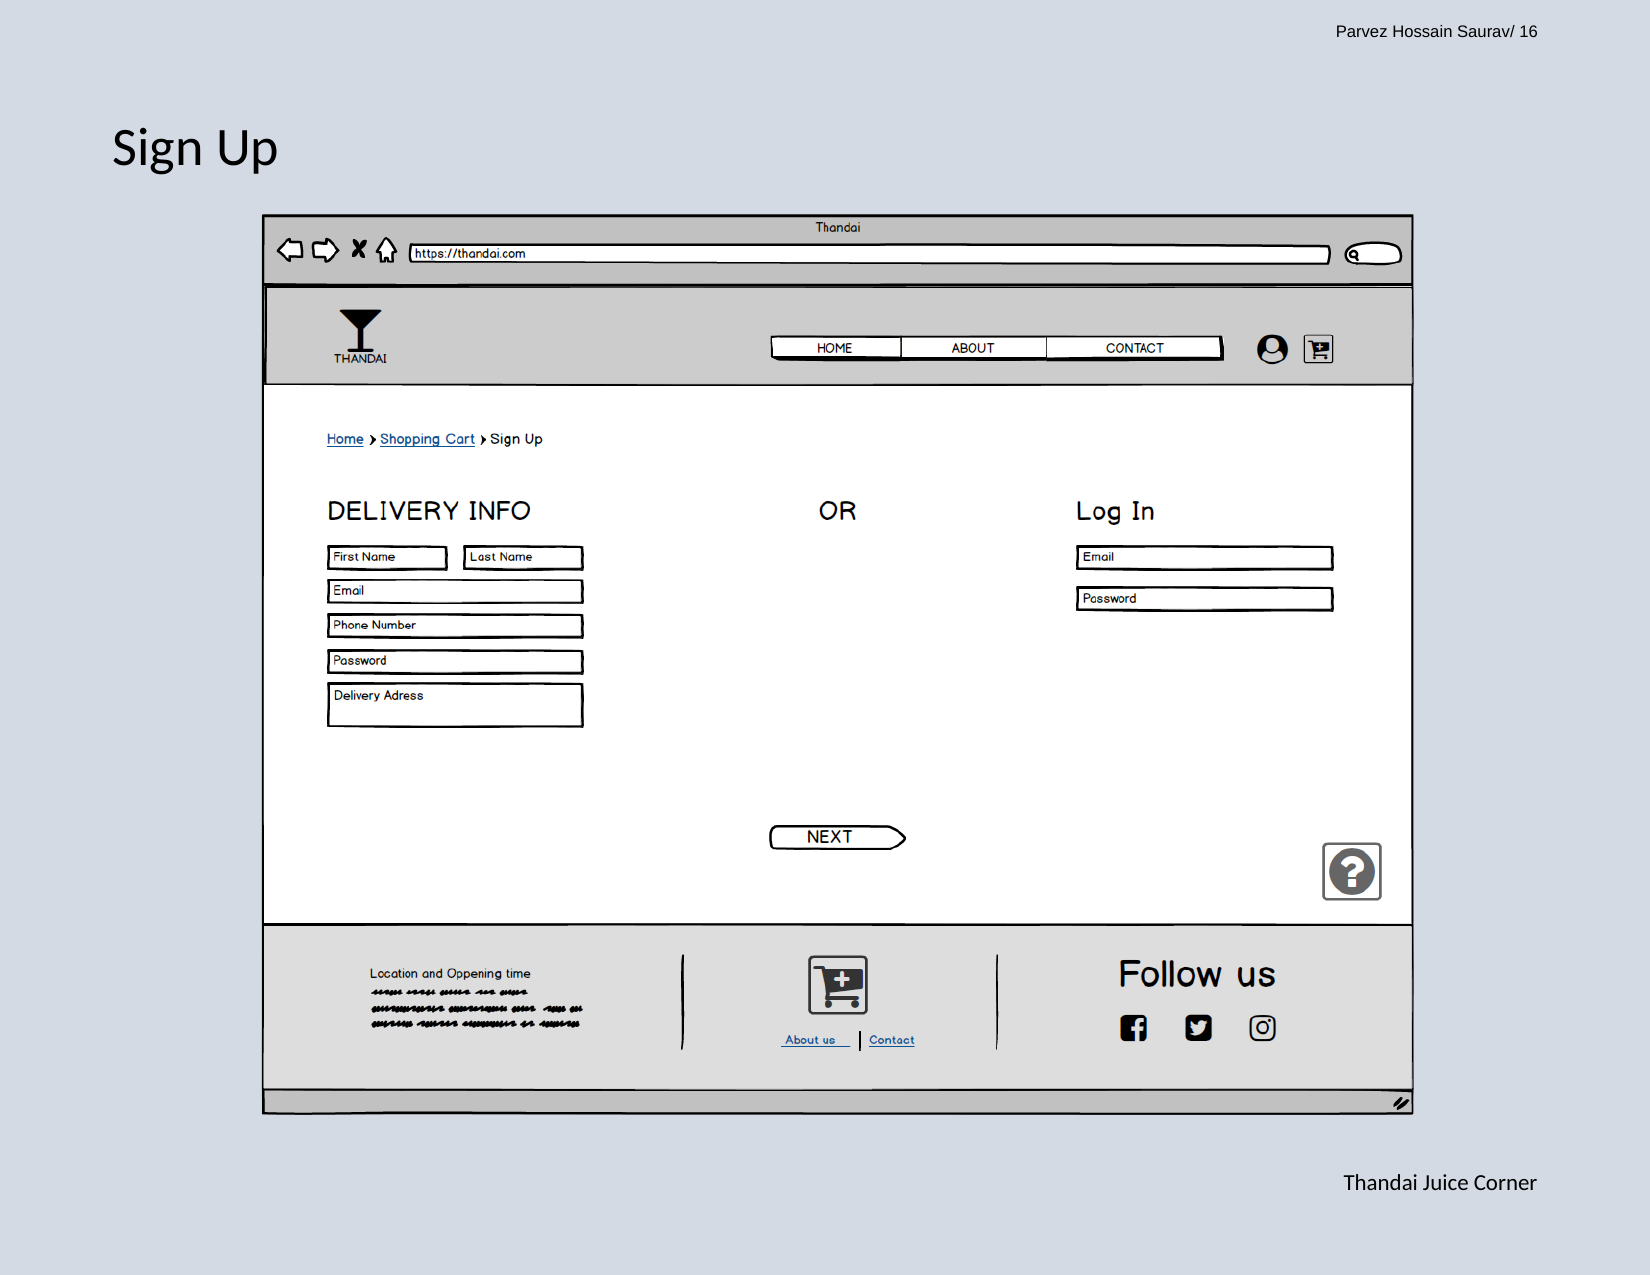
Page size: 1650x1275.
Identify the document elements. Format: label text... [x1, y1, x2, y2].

picture [261, 214, 1414, 1115]
text Sign Up [112, 112, 803, 179]
